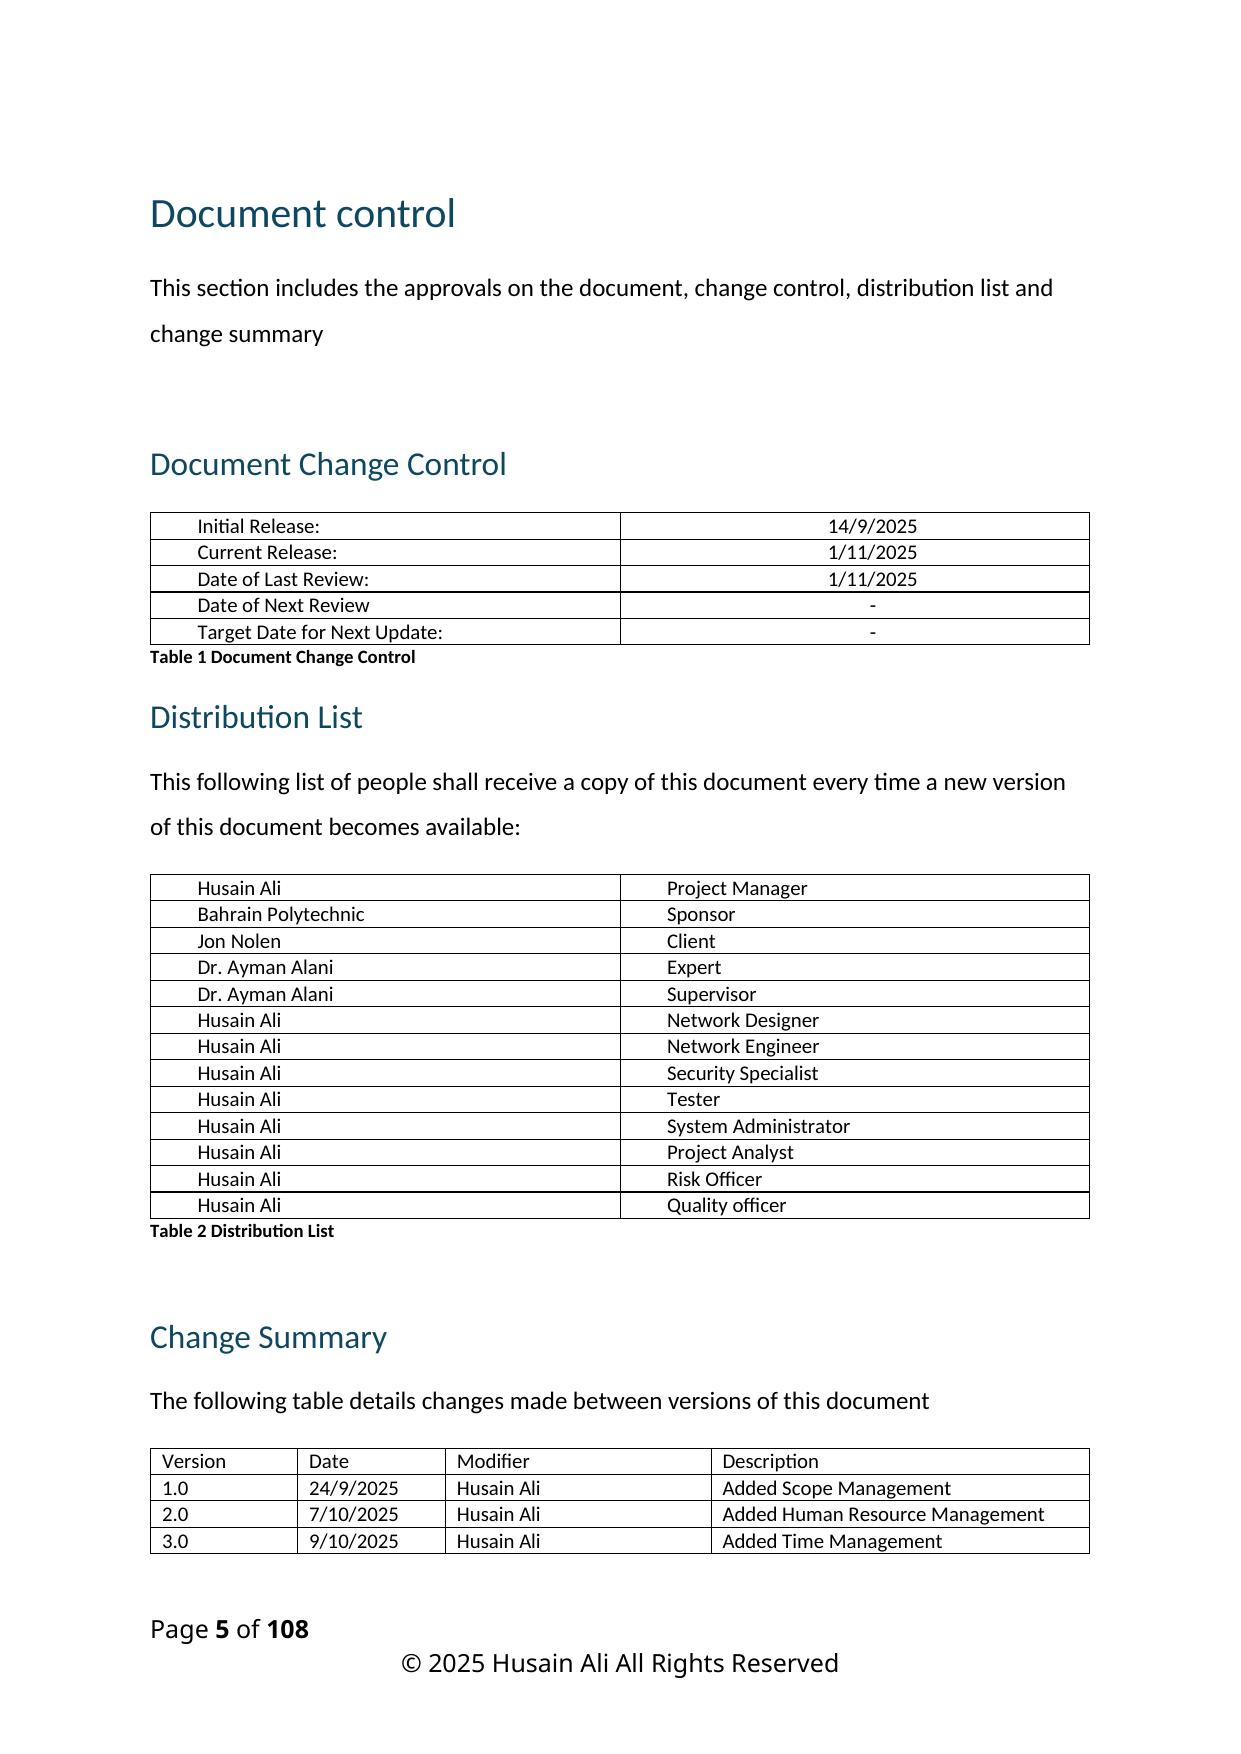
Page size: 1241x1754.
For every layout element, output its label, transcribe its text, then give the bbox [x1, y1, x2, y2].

table_cell Network Designer [621, 1007, 1089, 1033]
table_cell 2.0 [151, 1501, 297, 1527]
table_header Project Manager [621, 875, 1089, 900]
table_cell Current Release: [151, 540, 620, 565]
table_cell Husain Ali [151, 1166, 620, 1191]
table_cell Target Date for Next Update: [151, 619, 620, 644]
table_cell Sponsor [621, 901, 1089, 927]
table_cell Supervisor [621, 981, 1089, 1006]
table_cell Tester [621, 1087, 1089, 1112]
table_cell Quality officer [621, 1193, 1089, 1218]
table_cell Project Analyst [621, 1140, 1089, 1165]
subtitle Document control [150, 187, 1090, 238]
subtitle Change Summary [150, 1316, 1090, 1356]
table_cell Husain Ali [151, 1087, 620, 1112]
subtitle Document Change Control [150, 443, 1090, 483]
table_cell Security Specialist [621, 1060, 1089, 1086]
table_cell 1/11/2025 [621, 566, 1089, 591]
table_header Date [298, 1449, 445, 1474]
table_cell Expert [621, 954, 1089, 980]
text Table 2 Distribution List [150, 1219, 1090, 1242]
table_cell Husain Ali [446, 1475, 711, 1500]
table_header Husain Ali [151, 875, 620, 900]
table_cell Dr. Ayman Alani [151, 981, 620, 1006]
table_cell 24/9/2025 [298, 1475, 445, 1500]
table_cell 1.0 [151, 1475, 297, 1500]
table_cell Risk Officer [621, 1166, 1089, 1191]
table_cell Husain Ali [151, 1034, 620, 1059]
table_header Version [151, 1449, 297, 1474]
table_cell Husain Ali [446, 1528, 711, 1553]
table_cell Husain Ali [151, 1193, 620, 1218]
table_cell 7/10/2025 [298, 1501, 445, 1527]
table_cell Client [621, 928, 1089, 953]
table_cell 9/10/2025 [298, 1528, 445, 1553]
table_cell Network Engineer [621, 1034, 1089, 1059]
text This following list of people shall receive a copy of this document every time a new version of this document becomes available: [150, 766, 1090, 842]
table_cell 1/11/2025 [621, 540, 1089, 565]
table_cell Added Time Management [712, 1528, 1089, 1553]
table_cell System Administrator [621, 1113, 1089, 1138]
table_cell Date of Next Review [151, 593, 620, 618]
table_cell - [621, 593, 1089, 618]
text This section includes the approvals on the document, change control, distribution list and change summary [150, 272, 1090, 348]
table_cell Husain Ali [151, 1007, 620, 1033]
subtitle Distribution List [150, 696, 1090, 737]
table_cell 3.0 [151, 1528, 297, 1553]
table_header Modifier [446, 1449, 711, 1474]
text The following table details changes made between versions of this document [150, 1385, 1090, 1416]
text Table 1 Document Change Control [150, 645, 1090, 668]
table_cell Husain Ali [151, 1140, 620, 1165]
table_cell Husain Ali [446, 1501, 711, 1527]
table_cell Husain Ali [151, 1113, 620, 1138]
table_cell Date of Last Review: [151, 566, 620, 591]
table_header 14/9/2025 [621, 513, 1089, 538]
table_header Description [712, 1449, 1089, 1474]
table_cell Added Scope Management [712, 1475, 1089, 1500]
table_cell Added Human Resource Management [712, 1501, 1089, 1527]
table_header Initial Release: [151, 513, 620, 538]
table_cell Jon Nolen [151, 928, 620, 953]
table_cell Husain Ali [151, 1060, 620, 1086]
table_cell - [621, 619, 1089, 644]
table_cell Dr. Ayman Alani [151, 954, 620, 980]
table_cell Bahrain Polytechnic [151, 901, 620, 927]
